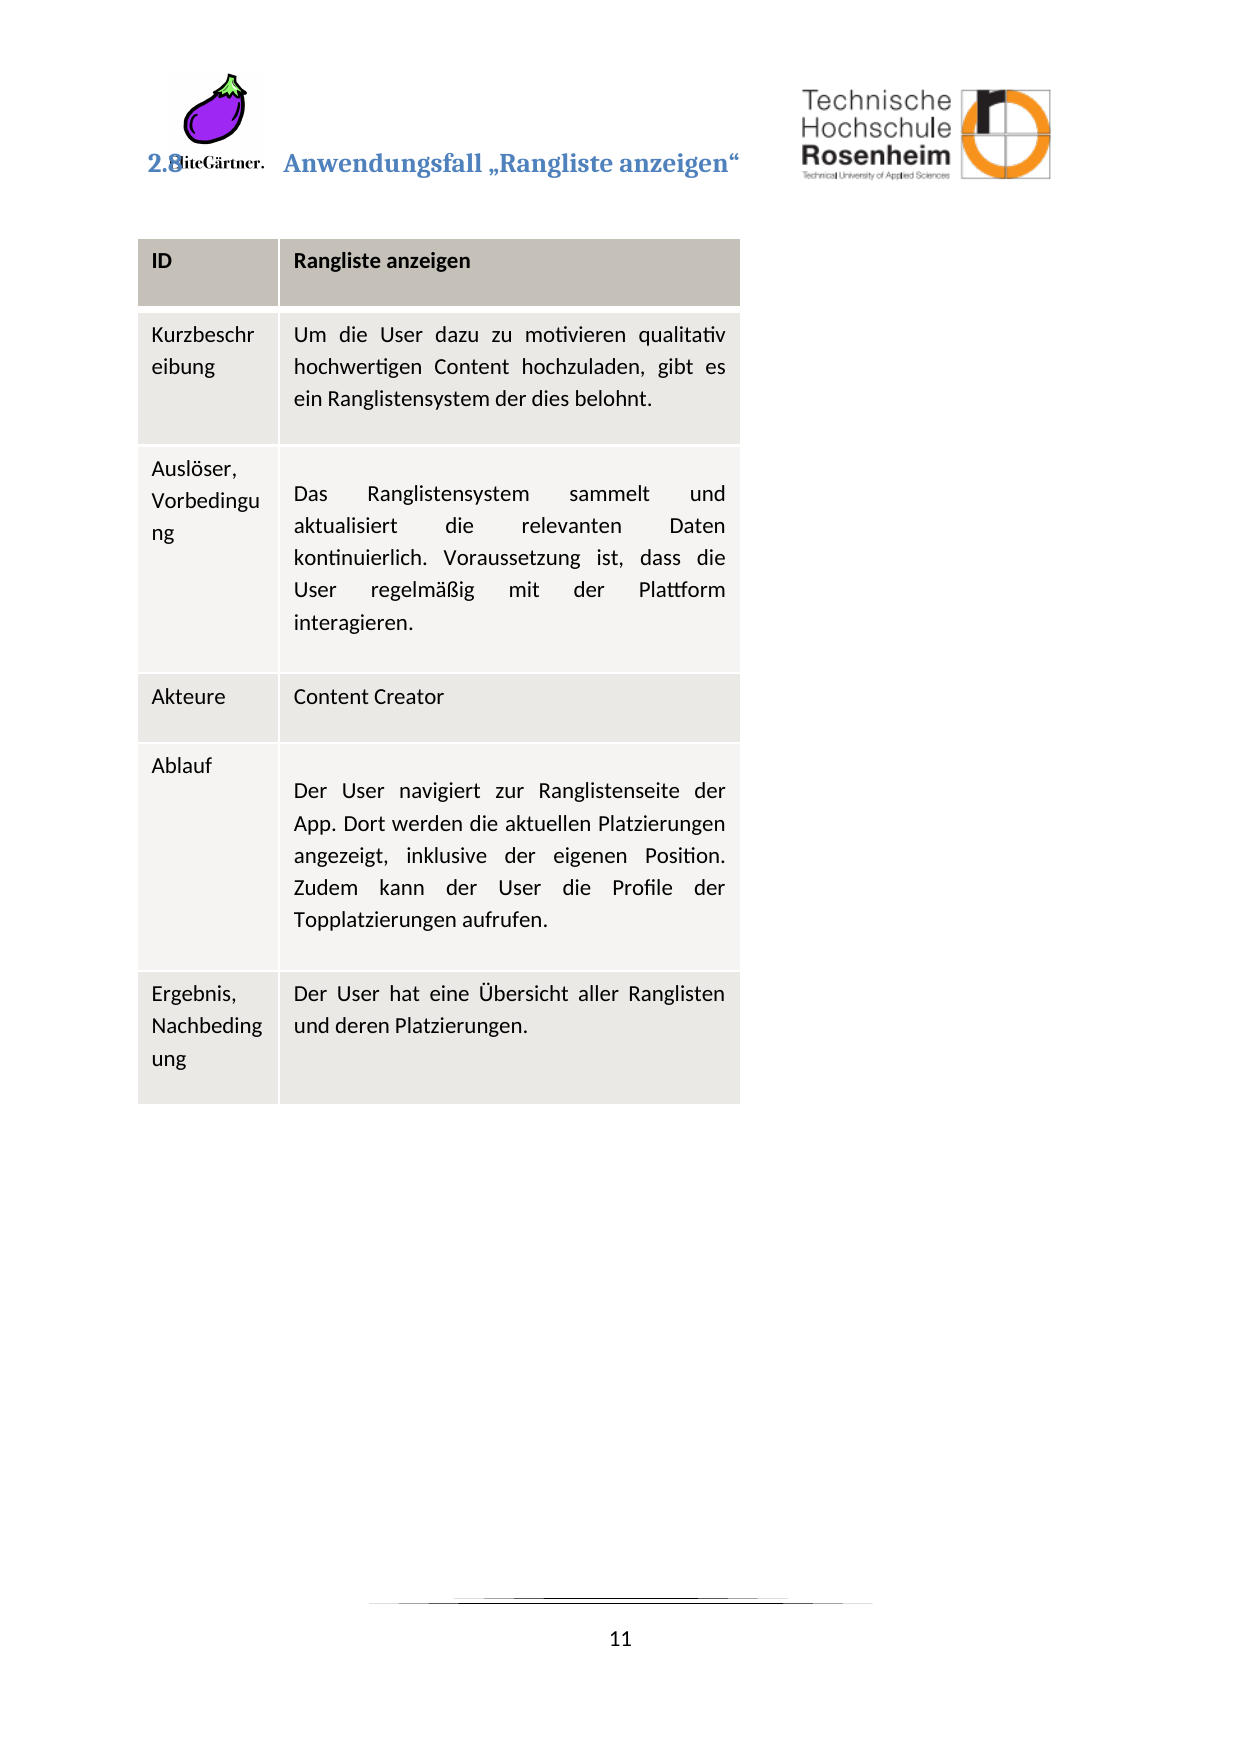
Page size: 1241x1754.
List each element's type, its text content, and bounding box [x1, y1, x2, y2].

table_cell Ergebnis, Nachbedingung [138, 972, 278, 1104]
table_cell Auslöser, Vorbedingung [138, 447, 278, 672]
table_cell Das Ranglistensystem sammelt und aktualisiert die relevanten Daten kontinuierlich. Voraussetzung ist, dass die User regelmäßig mit der Plattform interagieren. [280, 447, 740, 672]
table_header ID [138, 239, 278, 306]
subtitle Anwendungsfall „Rangliste anzeigen“ [148, 148, 1093, 179]
table_cell Der User navigiert zur Ranglistenseite der App. Dort werden die aktuellen Platzierungen angezeigt, inklusive der eigenen Position. Zudem kann der User die Profile der Topplatzierungen aufrufen. [280, 744, 740, 970]
table_cell Der User hat eine Übersicht aller Ranglisten und deren Platzierungen. [280, 972, 740, 1104]
table_header Rangliste anzeigen [280, 239, 740, 306]
table_cell Akteure [138, 674, 278, 742]
table_cell Ablauf [138, 744, 278, 970]
picture [168, 73, 265, 148]
table_cell Um die User dazu zu motivieren qualitativ hochwertigen Content hochzuladen, gibt es ein Ranglistensystem der dies belohnt. [280, 313, 740, 444]
table_cell Kurzbeschreibung [138, 313, 278, 444]
table_cell Content Creator [280, 674, 740, 742]
